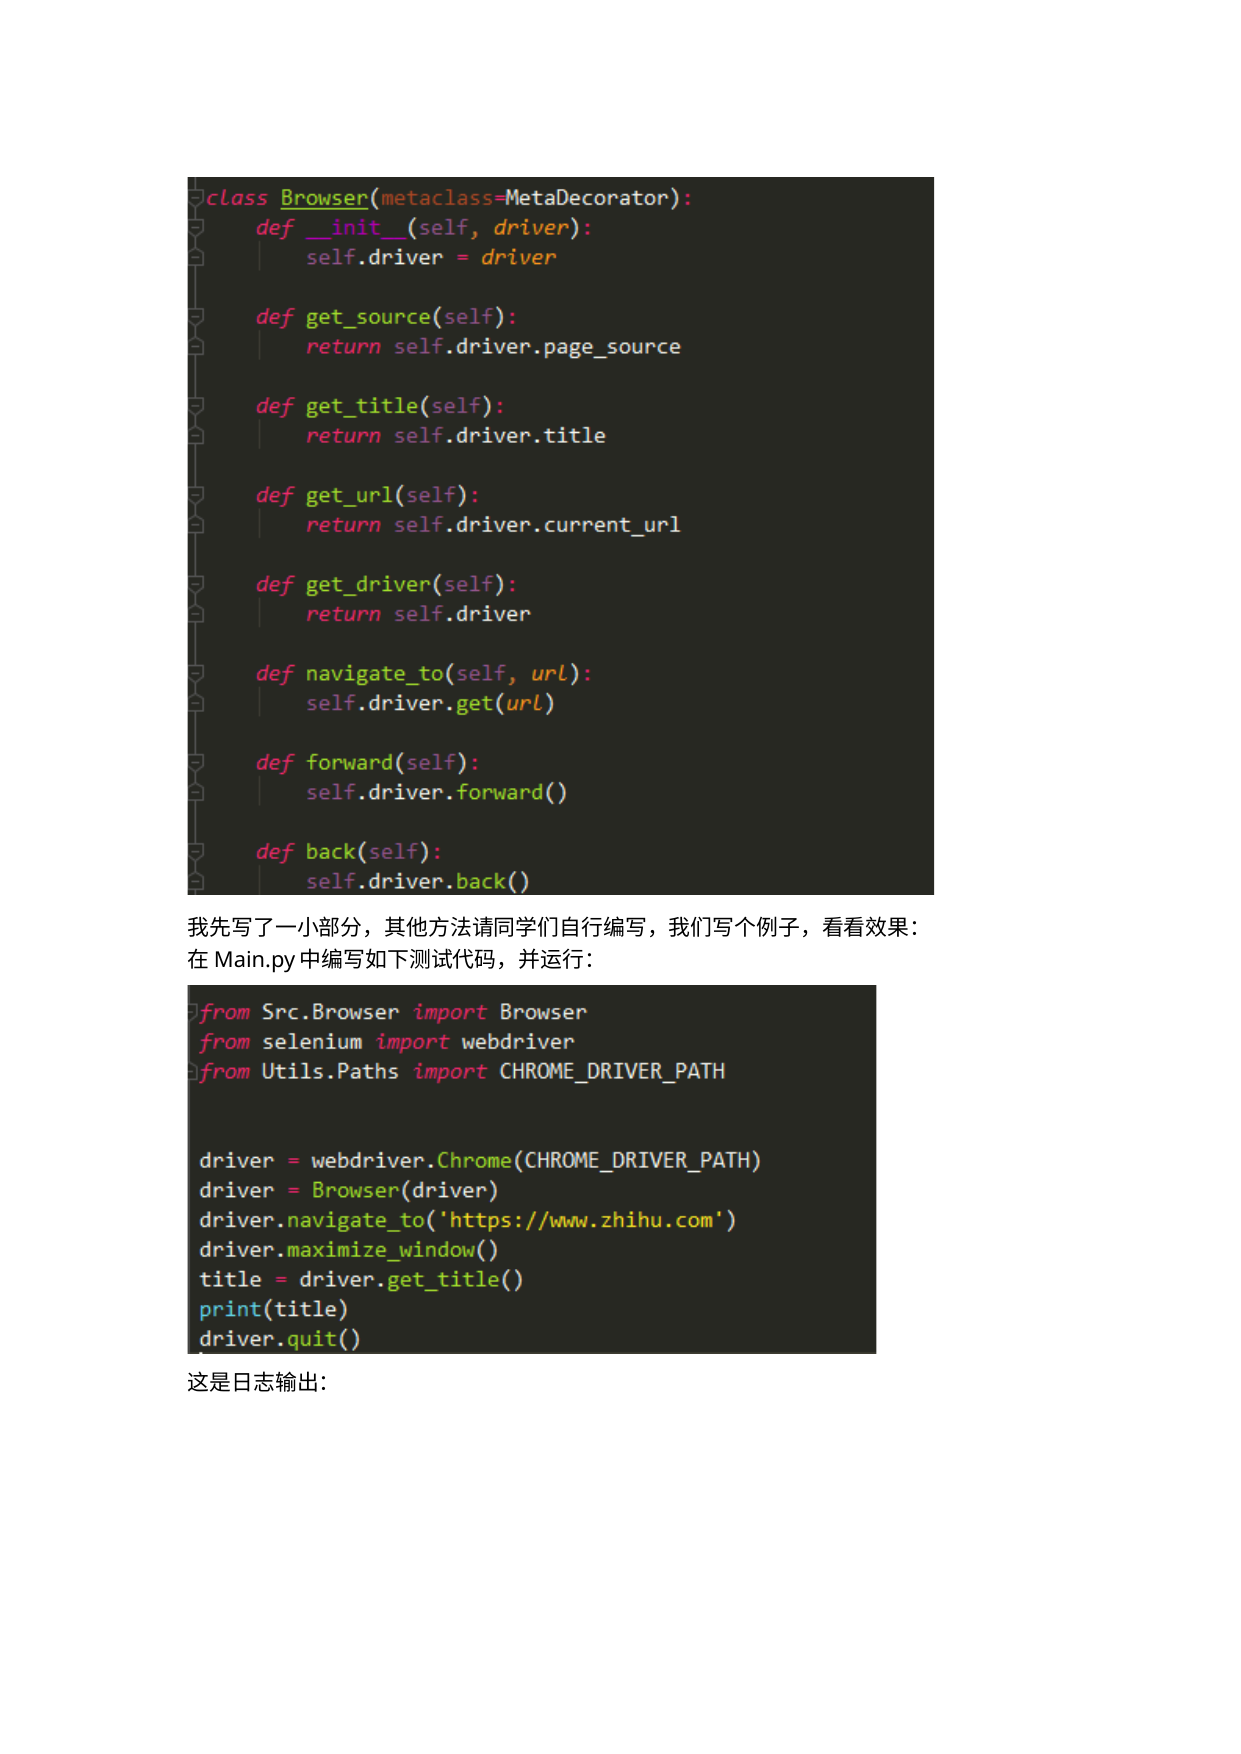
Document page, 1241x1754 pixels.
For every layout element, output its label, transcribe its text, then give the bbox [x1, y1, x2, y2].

text 我先写了一小部分，其他方法请同学们自行编写，我们写个例子，看看效果： [187, 909, 1053, 942]
picture [187, 177, 935, 895]
picture [187, 985, 877, 1354]
text 在Main.py中编写如下测试代码，并运行： [187, 942, 1053, 974]
text 这是日志输出： [187, 1364, 1053, 1397]
